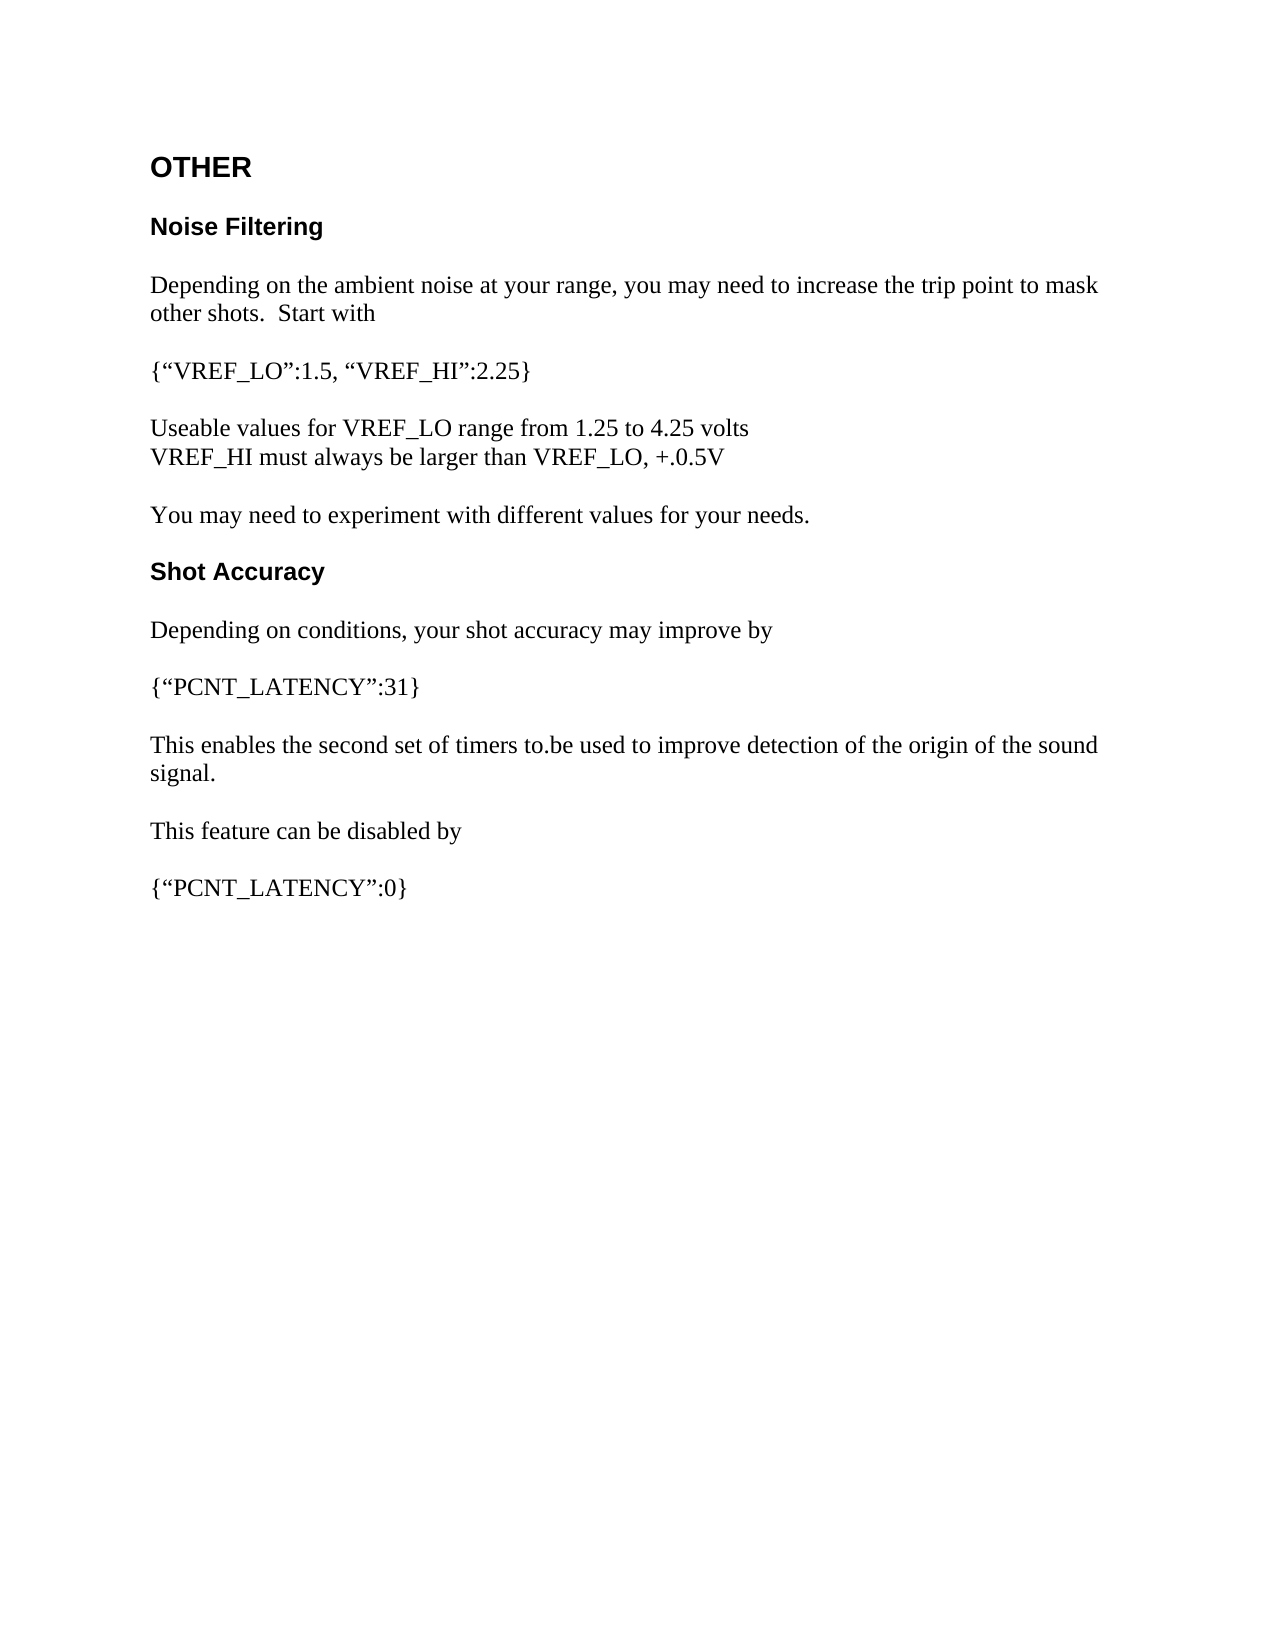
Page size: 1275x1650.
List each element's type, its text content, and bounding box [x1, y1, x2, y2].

text {“PCNT_LATENCY”:0} [150, 873, 1125, 902]
text {“VREF_LO”:1.5, “VREF_HI”:2.25} [150, 356, 1125, 385]
text This feature can be disabled by [150, 816, 1125, 845]
text Useable values for VREF_LO range from 1.25 to 4.25 volts [150, 413, 1125, 442]
text This enables the second set of timers to.be used to improve detection of the origin of the sound signal. [150, 730, 1125, 787]
text OTHER [150, 150, 1125, 183]
text Depending on conditions, your shot accuracy may improve by [150, 615, 1125, 643]
text {“PCNT_LATENCY”:31} [150, 672, 1125, 701]
text VREF_HI must always be larger than VREF_LO, +.0.5V [150, 442, 1125, 471]
text Depending on the ambient noise at your range, you may need to increase the trip point to mask other shots. Start with [150, 270, 1125, 327]
text Noise Filtering [150, 212, 1125, 241]
text Shot Accuracy [150, 557, 1125, 586]
text You may need to experiment with different values for your needs. [150, 500, 1125, 528]
